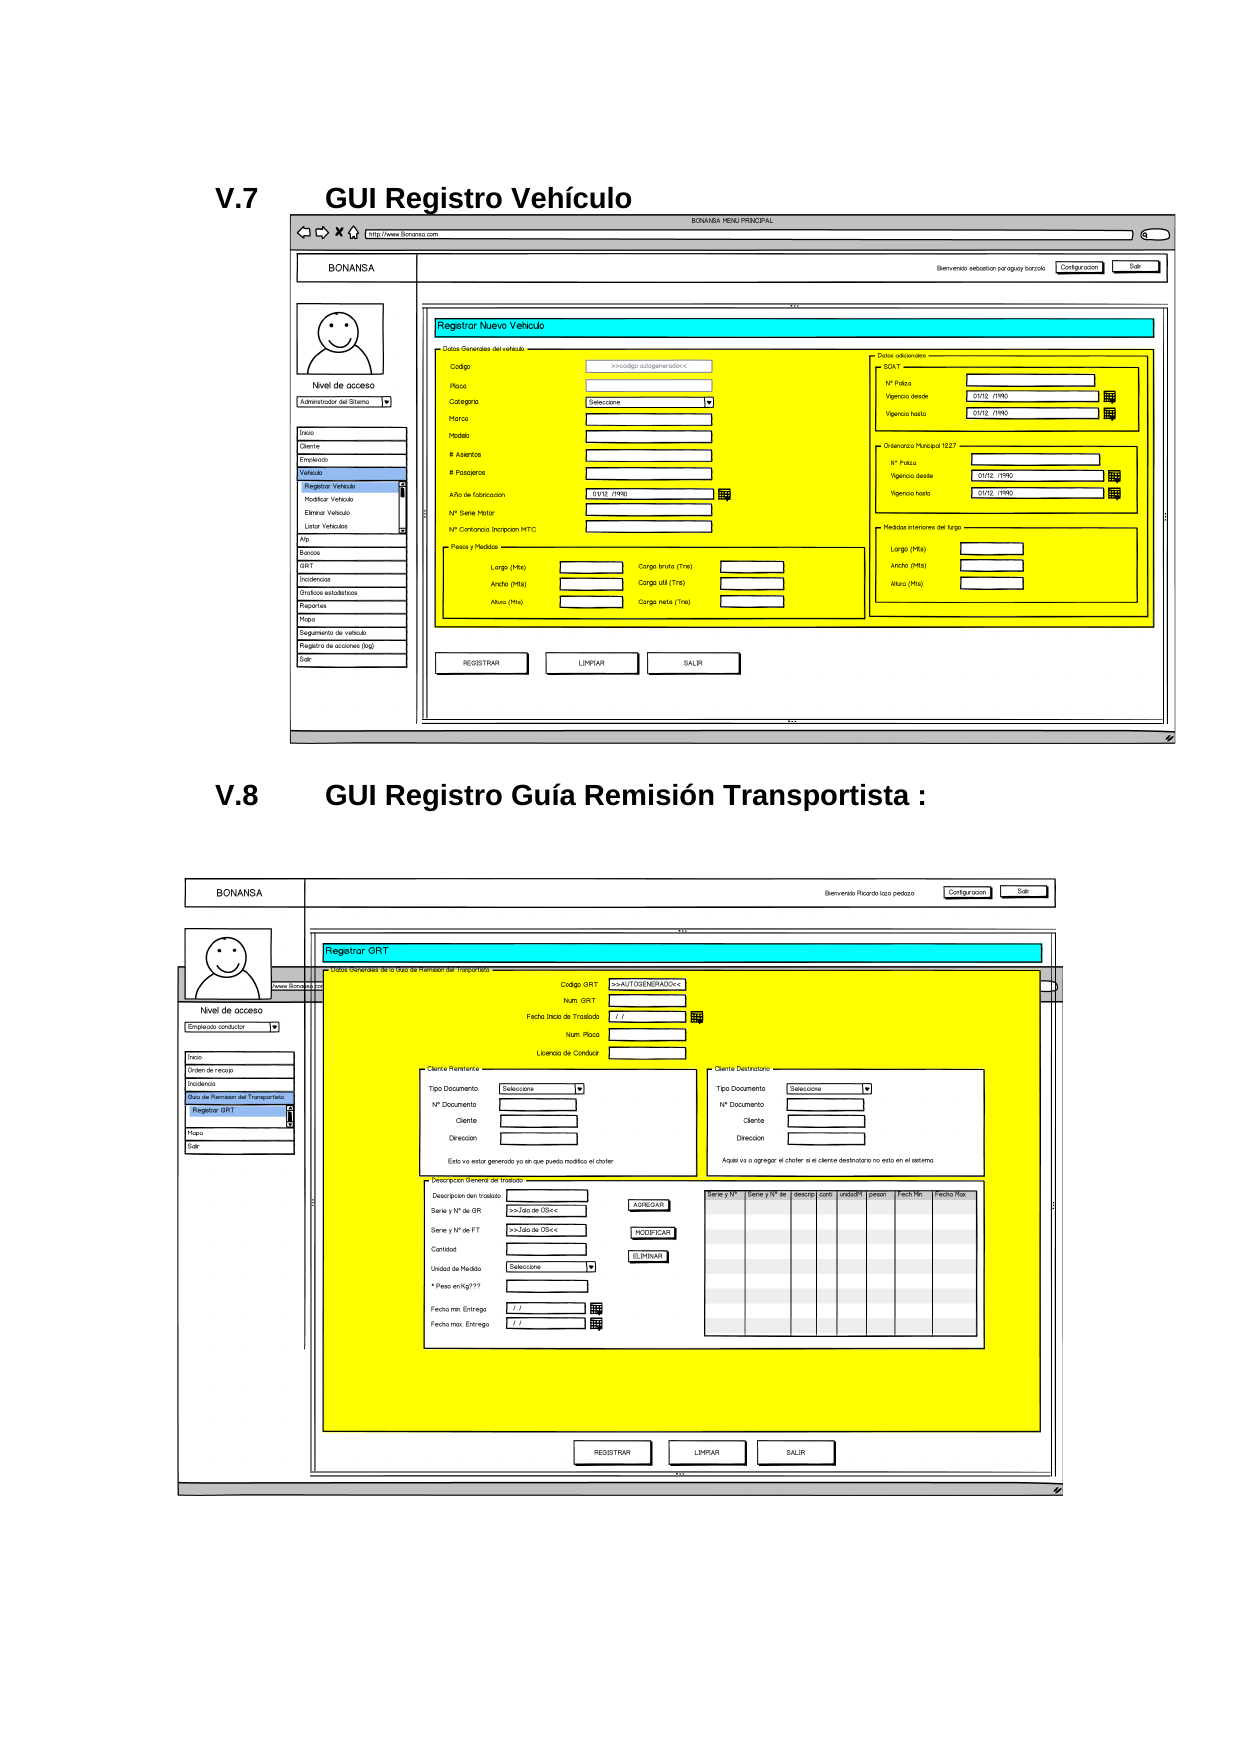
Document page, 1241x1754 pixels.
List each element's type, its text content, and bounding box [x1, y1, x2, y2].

list GUI Registro Guía Remisión Transportista : [215, 778, 1063, 811]
list GUI Registro Vehículo [215, 181, 1063, 215]
picture [177, 878, 1063, 1496]
picture [289, 214, 1176, 744]
